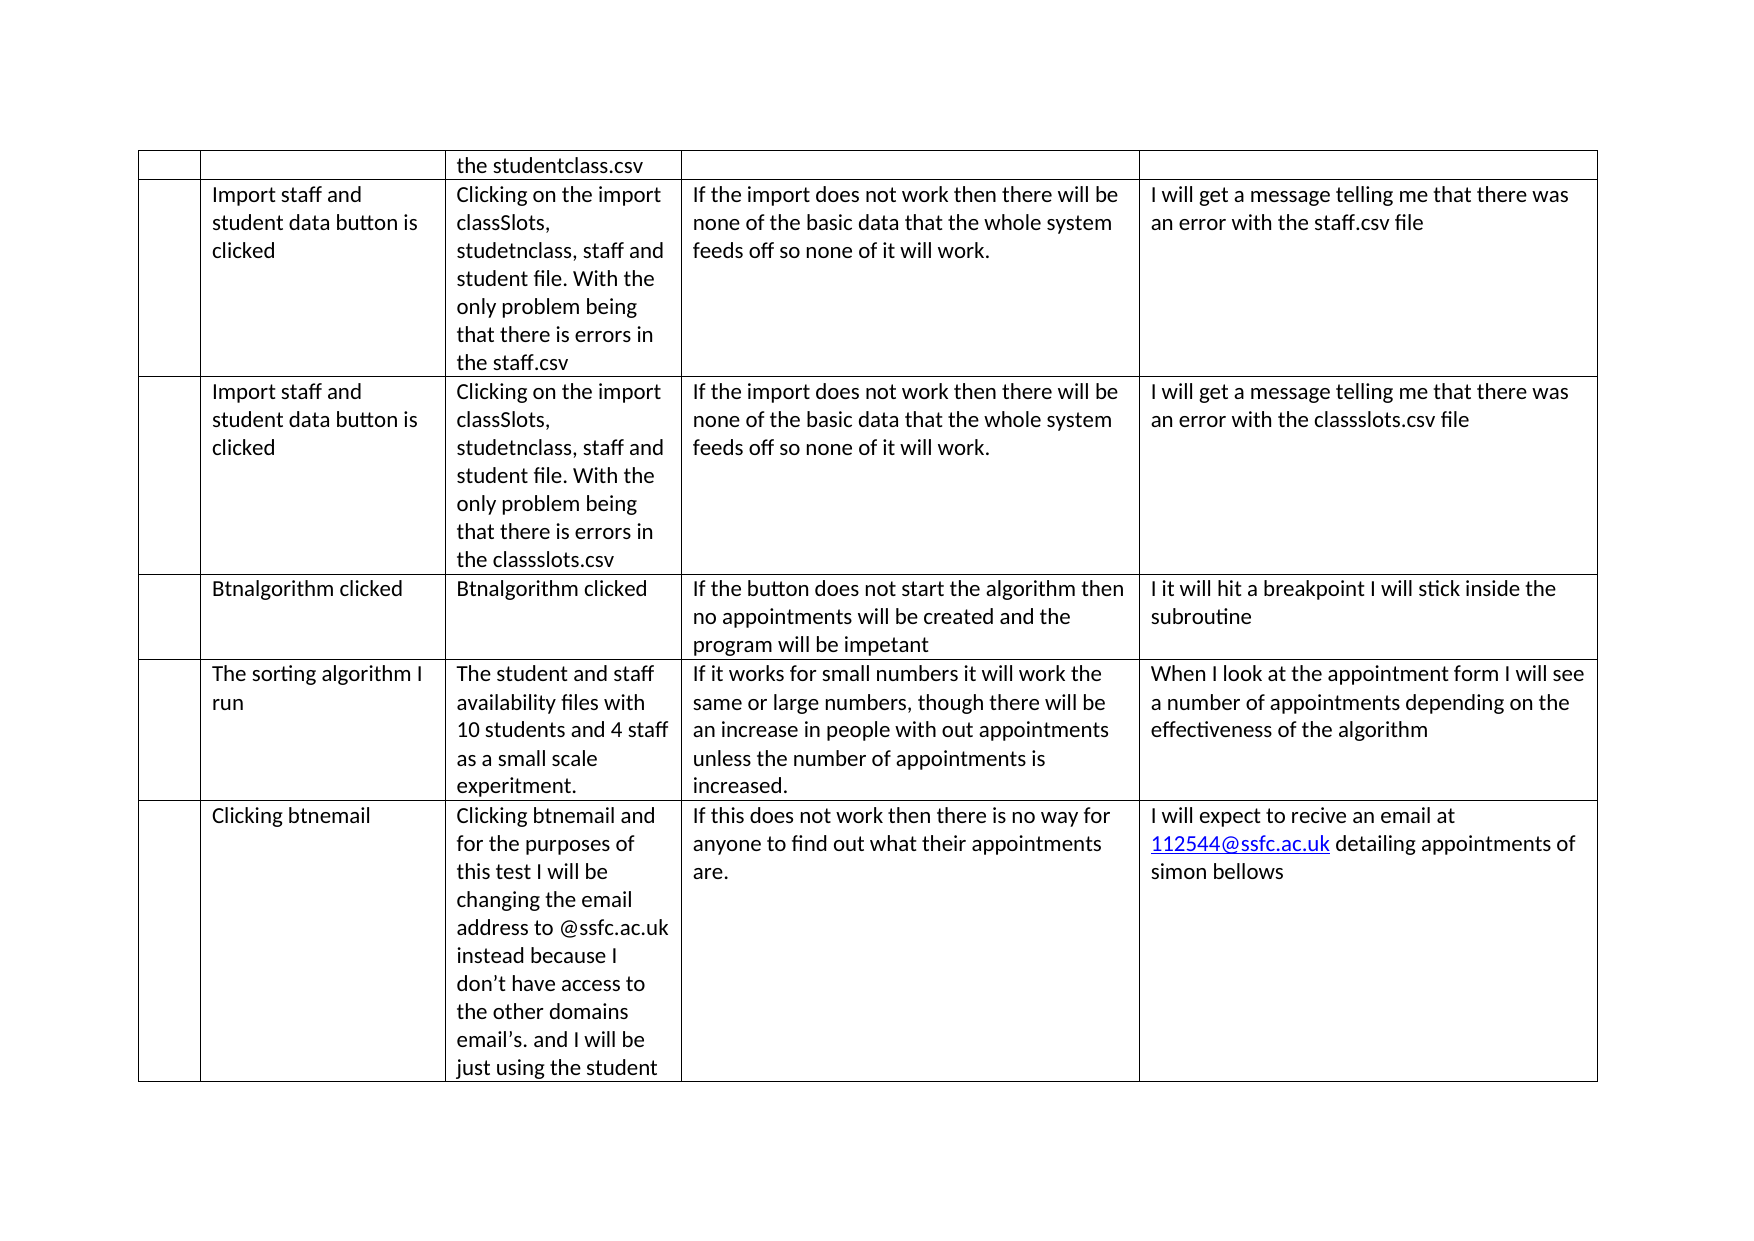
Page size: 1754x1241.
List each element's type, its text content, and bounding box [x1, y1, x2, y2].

table_cell Clicking on the import classSlots, studetnclass, staff and student file. With the only problem being that there is errors in the staff.csv [446, 180, 681, 376]
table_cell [446, 151, 681, 179]
table_cell Btnalgorithm clicked [446, 575, 681, 658]
table_cell If the button does not start the algorithm then no appointments will be created and the program will be impetant [682, 575, 1139, 658]
table_cell Import staff and student data button is clicked [201, 180, 445, 376]
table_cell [682, 151, 1139, 179]
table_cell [1140, 801, 1597, 1081]
table_cell I it will hit a breakpoint I will stick inside the subroutine [1140, 575, 1597, 658]
table_cell The sorting algorithm I run [201, 660, 445, 800]
table_cell When I look at the appointment form I will see a number of appointments depending on the effectiveness of the algorithm [1140, 660, 1597, 800]
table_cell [446, 801, 681, 1081]
table_cell If the import does not work then there will be none of the basic data that the whole system feeds off so none of it will work. [682, 180, 1139, 376]
table_cell Clicking btnemail [201, 801, 445, 1081]
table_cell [1140, 151, 1597, 179]
table_cell Clicking on the import classSlots, studetnclass, staff and student file. With the only problem being that there is errors in the classslots.csv [446, 377, 681, 573]
table_cell [139, 377, 200, 573]
table_cell [139, 151, 200, 179]
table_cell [201, 151, 445, 179]
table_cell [682, 801, 1139, 1081]
table_cell The student and staff availability files with 10 students and 4 staff as a small scale experitment. [446, 660, 681, 800]
table_cell I will get a message telling me that there was an error with the classslots.csv file [1140, 377, 1597, 573]
table_cell If the import does not work then there will be none of the basic data that the whole system feeds off so none of it will work. [682, 377, 1139, 573]
table_cell Import staff and student data button is clicked [201, 377, 445, 573]
table_cell I will get a message telling me that there was an error with the staff.csv file [1140, 180, 1597, 376]
table_cell If it works for small numbers it will work the same or large numbers, though there will be an increase in people with out appointments unless the number of appointments is increased. [682, 660, 1139, 800]
table_cell [139, 801, 200, 1081]
table_cell [139, 575, 200, 658]
table_cell [139, 180, 200, 376]
table_cell [139, 660, 200, 800]
table_cell Btnalgorithm clicked [201, 575, 445, 658]
